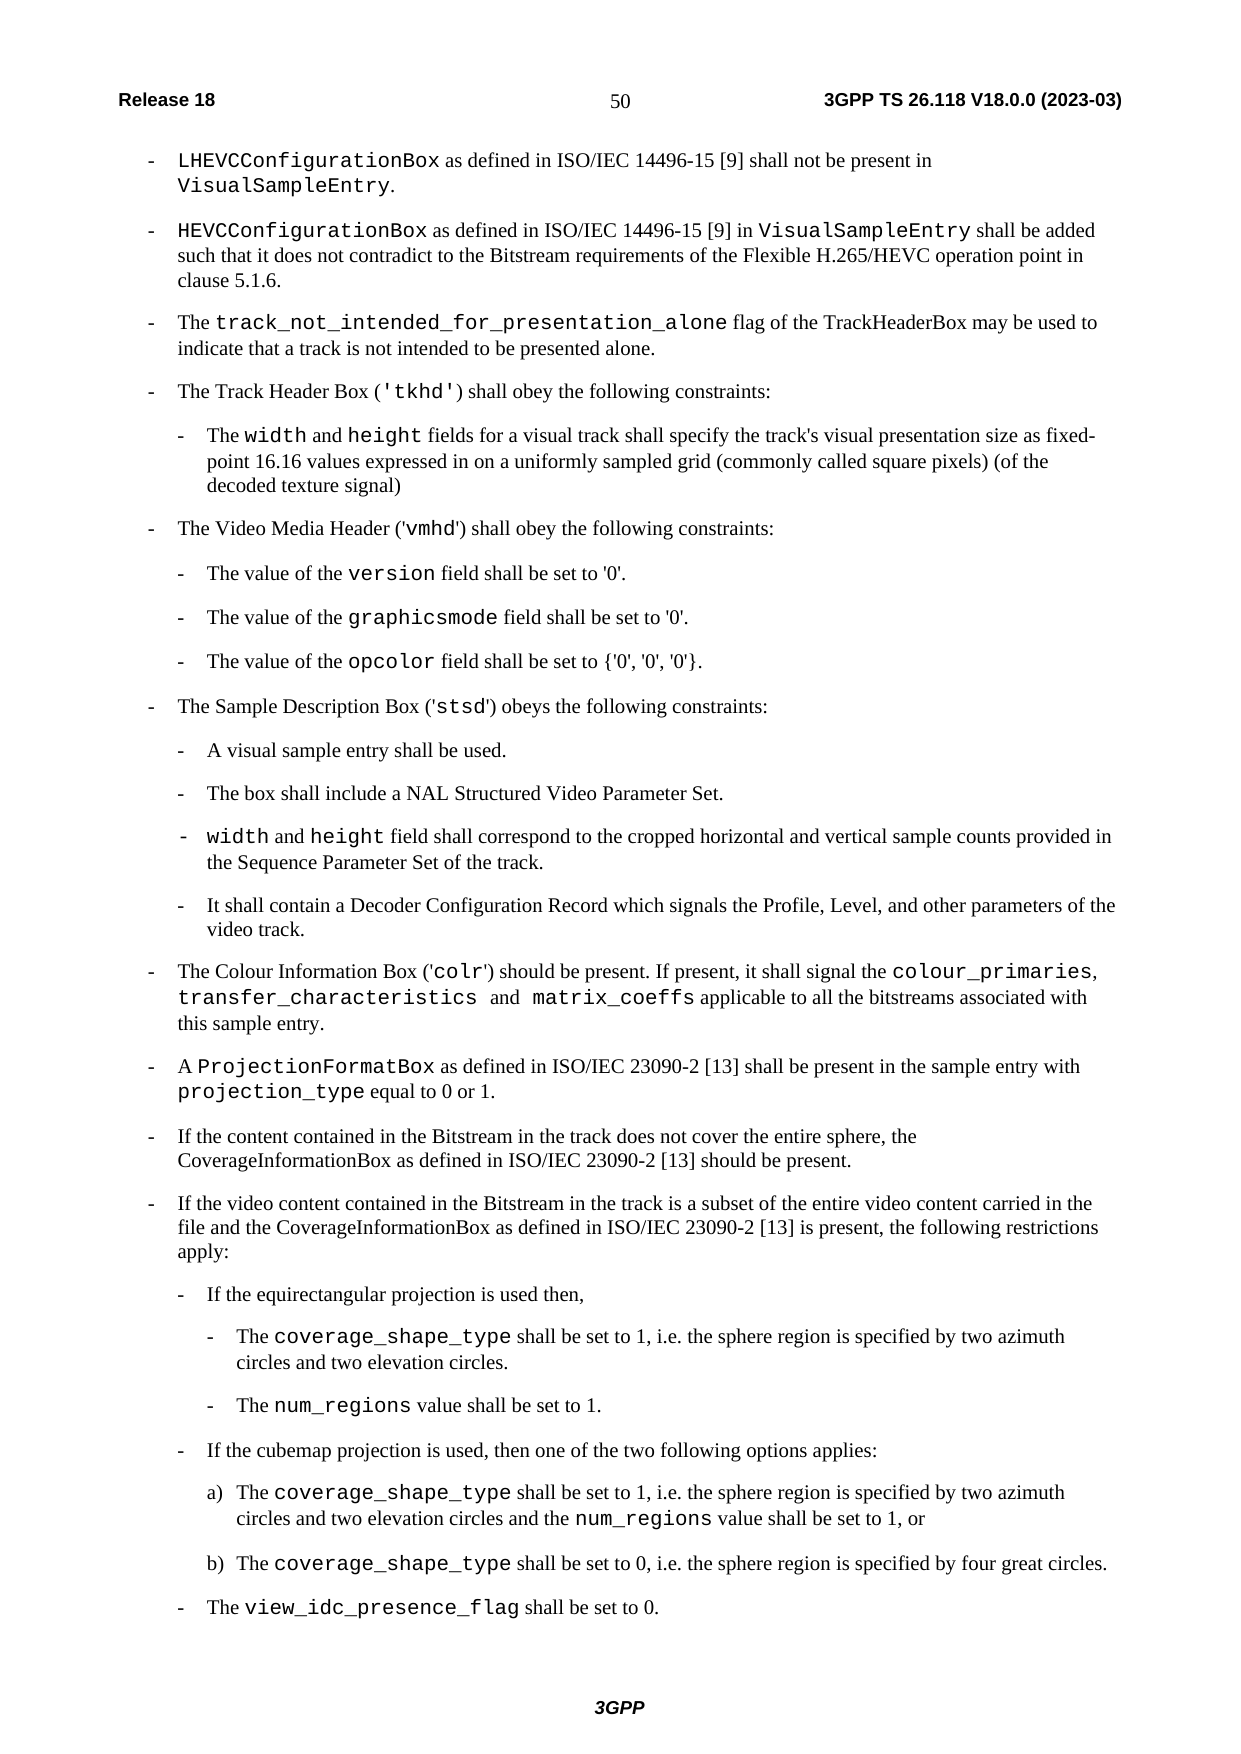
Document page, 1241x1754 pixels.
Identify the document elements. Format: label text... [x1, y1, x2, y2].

text - If the cubemap projection is used, then one of the two following options applies: [177, 1437, 1122, 1462]
text - If the equirectangular projection is used then, [177, 1282, 1122, 1306]
text - The width and height fields for a visual track shall specify the track's visual presentation size as fixed-point 16.16 values expressed in on a uniformly sampled grid (commonly called square pixels) (of the decoded texture signal) [177, 423, 1122, 497]
text - The coverage_shape_type shall be set to 1, i.e. the sphere region is specified by two azimuth circles and two elevation circles. [207, 1324, 1122, 1374]
text - HEVCConfigurationBox as defined in ISO/IEC 14496-15 [9] in VisualSampleEntry shall be added such that it does not contradict to the Bitstream requirements of the Flexible H.265/HEVC operation point in clause 5.1.6. [148, 218, 1122, 292]
text - The Video Media Header ('vmhd') shall obey the following constraints: [148, 516, 1122, 542]
text - The track_not_intended_for_presentation_alone flag of the TrackHeaderBox may be used to indicate that a track is not intended to be presented alone. [148, 310, 1122, 360]
text - width and height field shall correspond to the cropped horizontal and vertical sample counts provided in the Sequence Parameter Set of the track. [177, 824, 1122, 874]
text - The view_idc_presence_flag shall be set to 0. [177, 1595, 1122, 1621]
text - It shall contain a Decoder Configuration Record which signals the Profile, Level, and other parameters of the video track. [177, 892, 1122, 941]
text - The Colour Information Box ('colr') should be present. If present, it shall signal the colour_primaries, transfer_characteristics and matrix_coeffs applicable to all the bitstreams associated with this sample entry. [148, 959, 1122, 1035]
text - The box shall include a NAL Structured Video Parameter Set. [177, 781, 1122, 805]
text - The value of the graphicsmode field shall be set to '0'. [177, 605, 1122, 631]
text - The Track Header Box ('tkhd') shall obey the following constraints: [148, 379, 1122, 404]
text - The value of the version field shall be set to '0'. [177, 560, 1122, 586]
text - The num_regions value shall be set to 1. [207, 1393, 1122, 1419]
text - The value of the opcolor field shall be set to {'0', '0', '0'}. [177, 649, 1122, 675]
text a) The coverage_shape_type shall be set to 1, i.e. the sphere region is specified by two azimuth circles and two elevation circles and the num_regions value shall be set to 1, or [207, 1480, 1122, 1532]
text - LHEVCConfigurationBox as defined in ISO/IEC 14496-15 [9] shall not be present in VisualSampleEntry. [148, 147, 1122, 199]
text - If the content contained in the Bitstream in the track does not cover the entire sphere, the CoverageInformationBox as defined in ISO/IEC 23090-2 [13] should be present. [148, 1124, 1122, 1172]
text - The Sample Description Box ('stsd') obeys the following constraints: [148, 694, 1122, 719]
text - A visual sample entry shall be used. [177, 738, 1122, 762]
text - A ProjectionFormatBox as defined in ISO/IEC 23090-2 [13] shall be present in the sample entry with projection_type equal to 0 or 1. [148, 1054, 1122, 1105]
text - If the video content contained in the Bitstream in the track is a subset of the entire video content carried in the file and the CoverageInformationBox as defined in ISO/IEC 23090-2 [13] is present, the following restrictions apply: [148, 1191, 1122, 1263]
text b) The coverage_shape_type shall be set to 0, i.e. the sphere region is specified by four great circles. [207, 1551, 1122, 1576]
